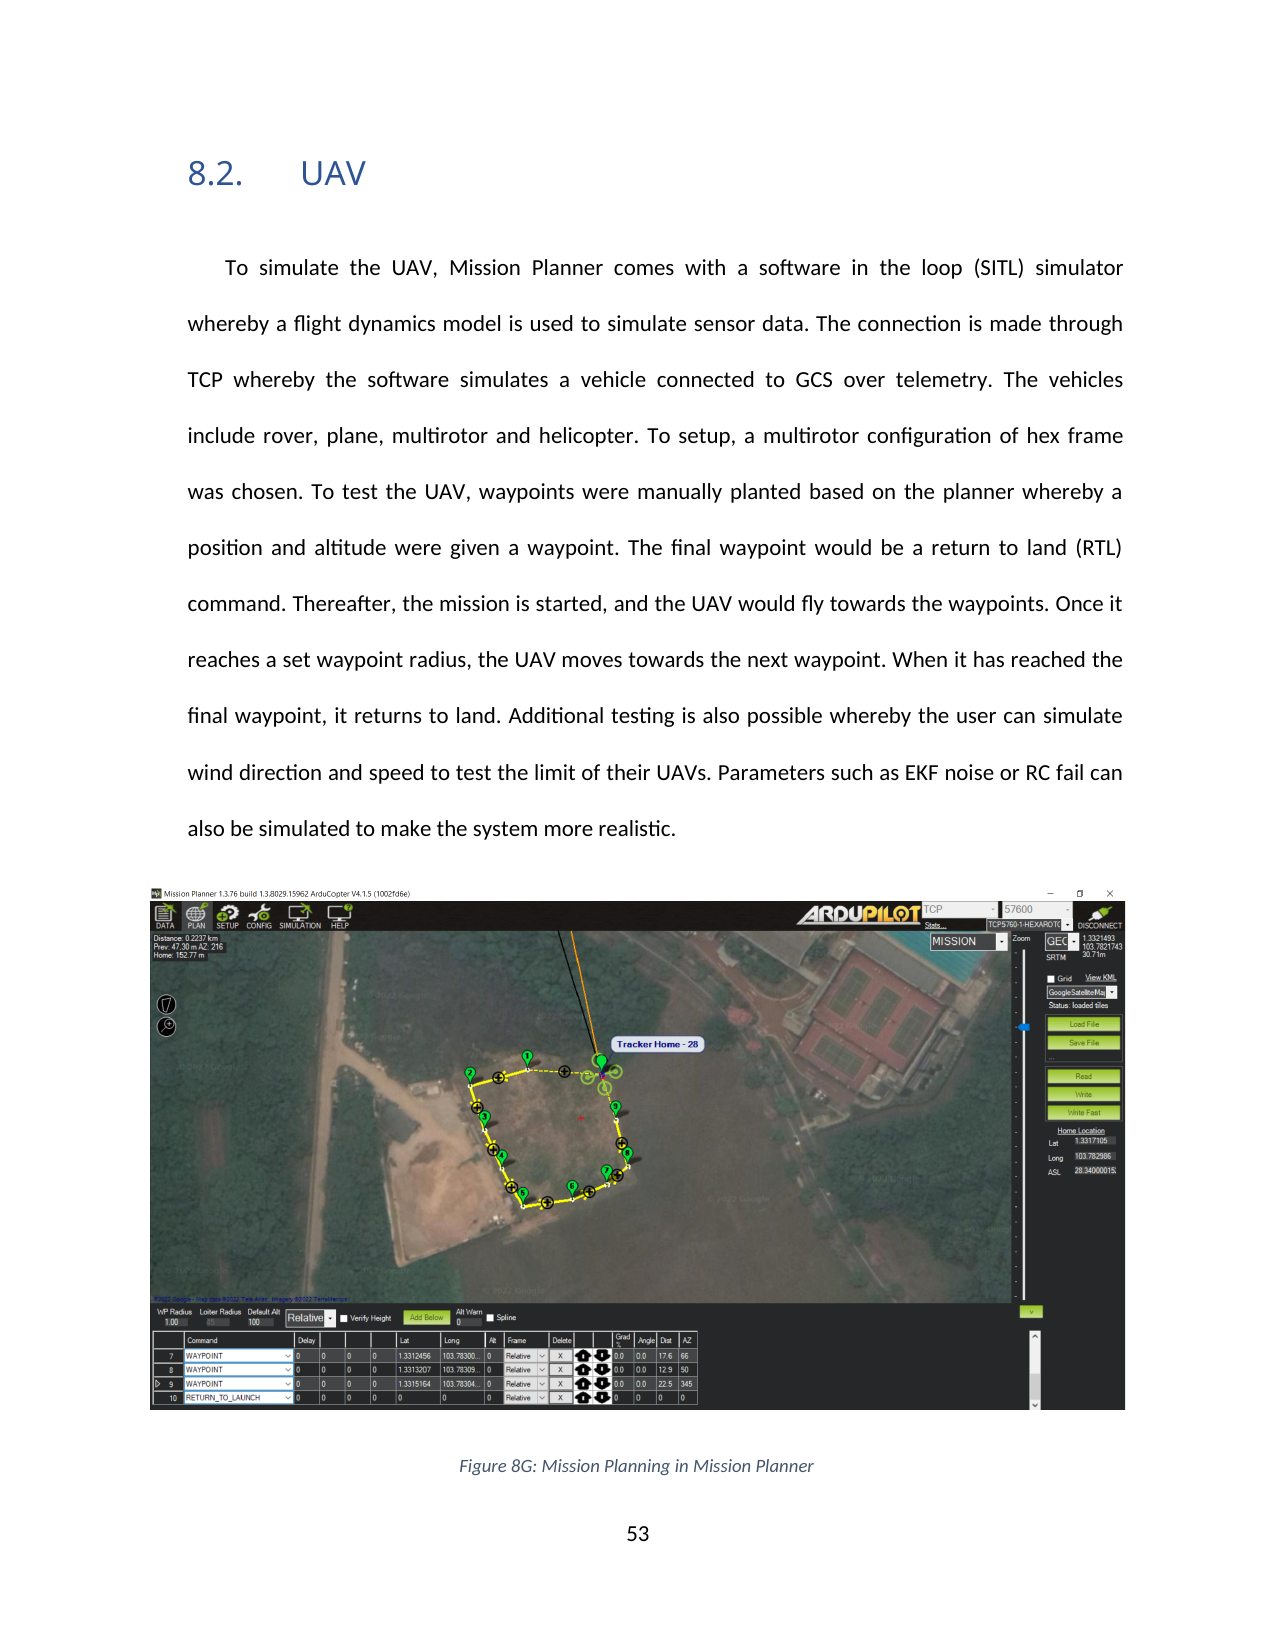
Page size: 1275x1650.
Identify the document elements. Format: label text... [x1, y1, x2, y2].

subtitle UAV [187, 150, 1125, 195]
list To simulate the UAV, Mission Planner comes with a software in the loop (SITL) simulator whereby a flight dynamics model is used to simulate sensor data. The connection is made through TCP whereby the software simulates a vehicle connected to GCS over telemetry. The vehicles include rover, plane, multirotor and helicopter. To setup, a multirotor configuration of hex frame was chosen. To test the UAV, waypoints were manually planted based on the planner whereby a position and altitude were given a waypoint. The final waypoint would be a return to land (RTL) command. Thereafter, the mission is started, and the UAV would fly towards the waypoints. Once it reaches a set waypoint radius, the UAV moves towards the next waypoint. When it has reached the final waypoint, it returns to land. Additional testing is also possible whereby the user can simulate wind direction and speed to test the limit of their UAVs. Parameters such as EKF noise or RC fail can also be simulated to make the system more realistic. [187, 253, 1125, 842]
picture [150, 886, 1125, 1410]
text Figure 8G: Mission Planning in Mission Planner [150, 1454, 1125, 1477]
